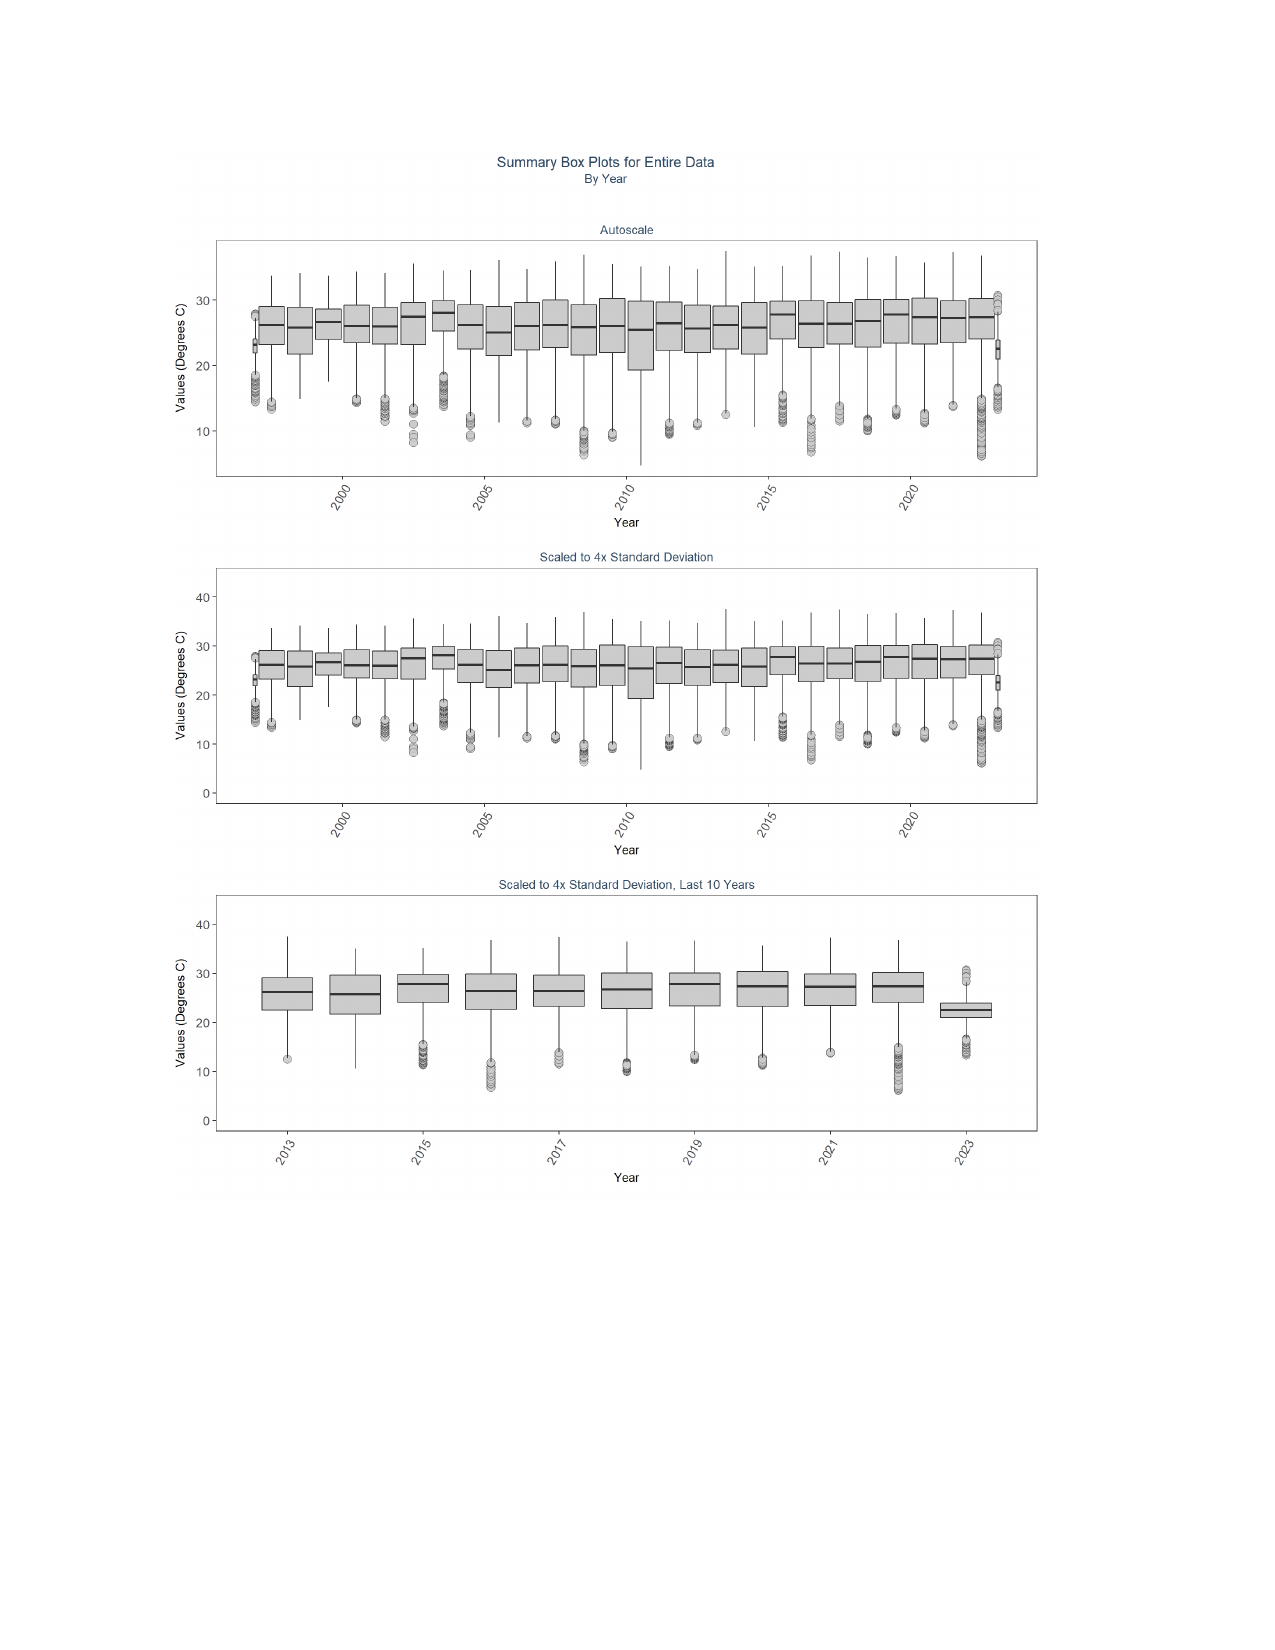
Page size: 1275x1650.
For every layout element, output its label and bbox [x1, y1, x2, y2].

picture [168, 150, 1044, 1200]
